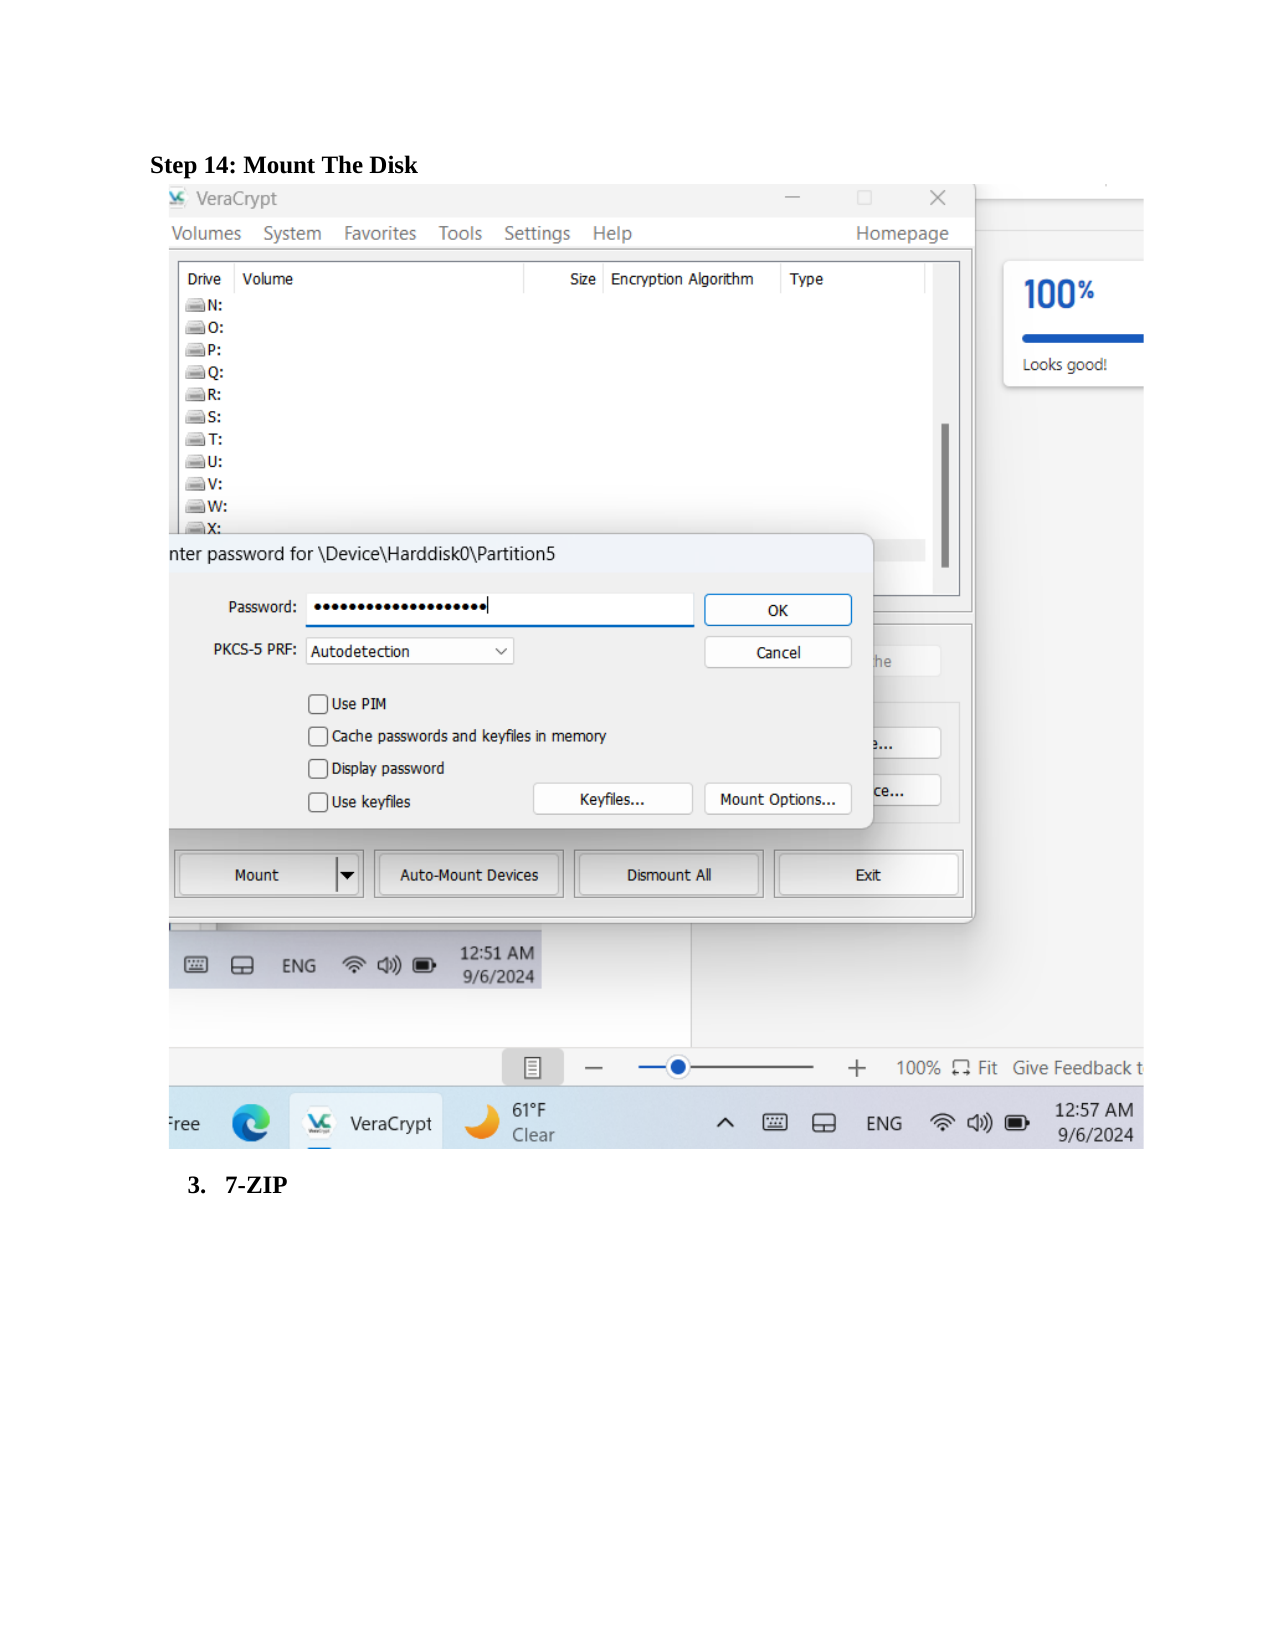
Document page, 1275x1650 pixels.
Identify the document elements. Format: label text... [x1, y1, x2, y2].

text Step 14: Mount The Disk [150, 150, 1125, 1148]
list 7-ZIP [187, 1170, 1125, 1199]
